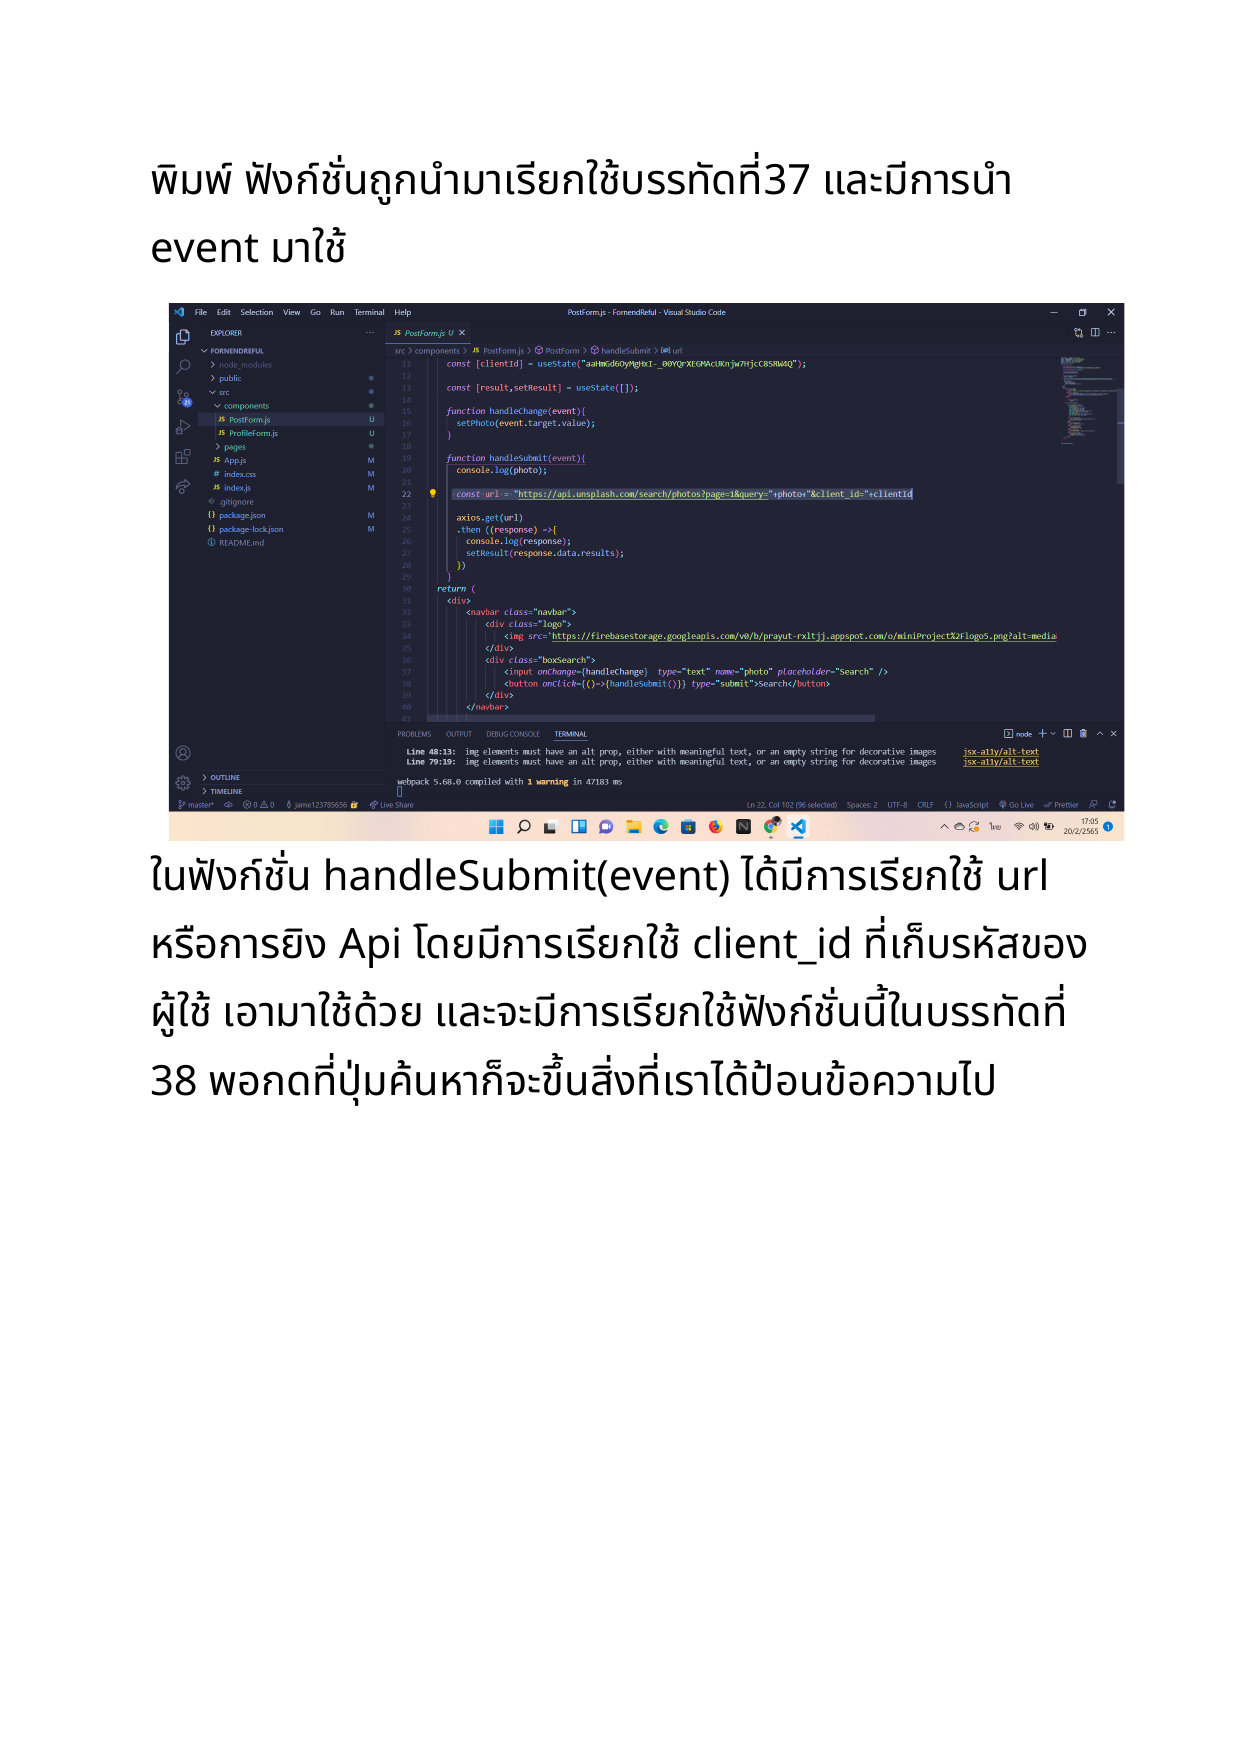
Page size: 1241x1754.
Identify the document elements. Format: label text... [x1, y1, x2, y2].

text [150, 150, 1090, 282]
text ในฟังก์ชั่น handleSubmit(event) ได้มีการเรียกใช้ url หรือการยิง Api โดยมีการเรียกใช้ client_id ที่เก็บรหัสของผู้ใช้ เอามาใช้ด้วย และจะมีการเรียกใช้ฟังก์ชั่นนี้ในบรรทัดที่ 38 พอกดที่ปุ่มค้นหาก็จะขึ้นสิ่งที่เราได้ป้อนข้อความไป [150, 303, 1090, 1114]
